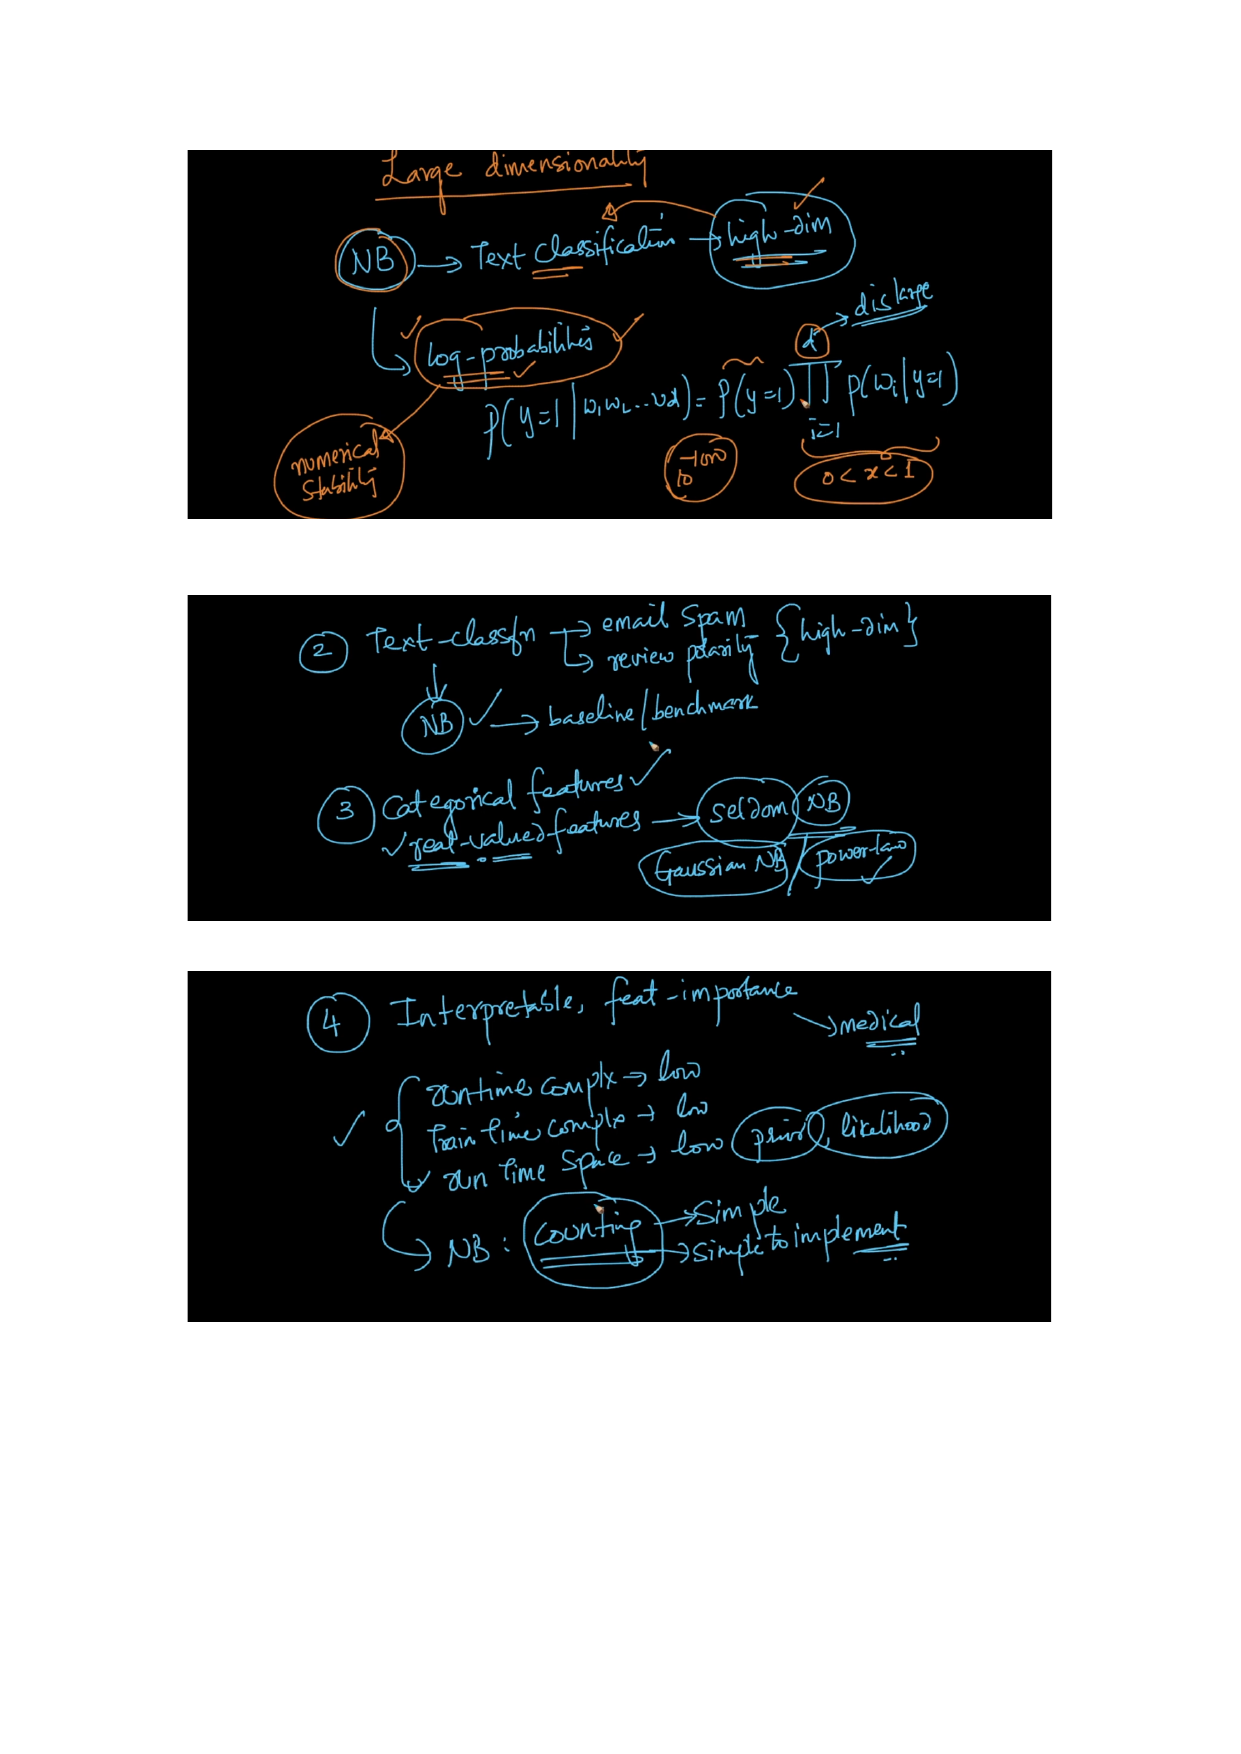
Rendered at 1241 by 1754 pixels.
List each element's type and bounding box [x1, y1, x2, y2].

picture [187, 595, 1052, 921]
picture [187, 150, 1053, 519]
picture [187, 971, 1052, 1322]
